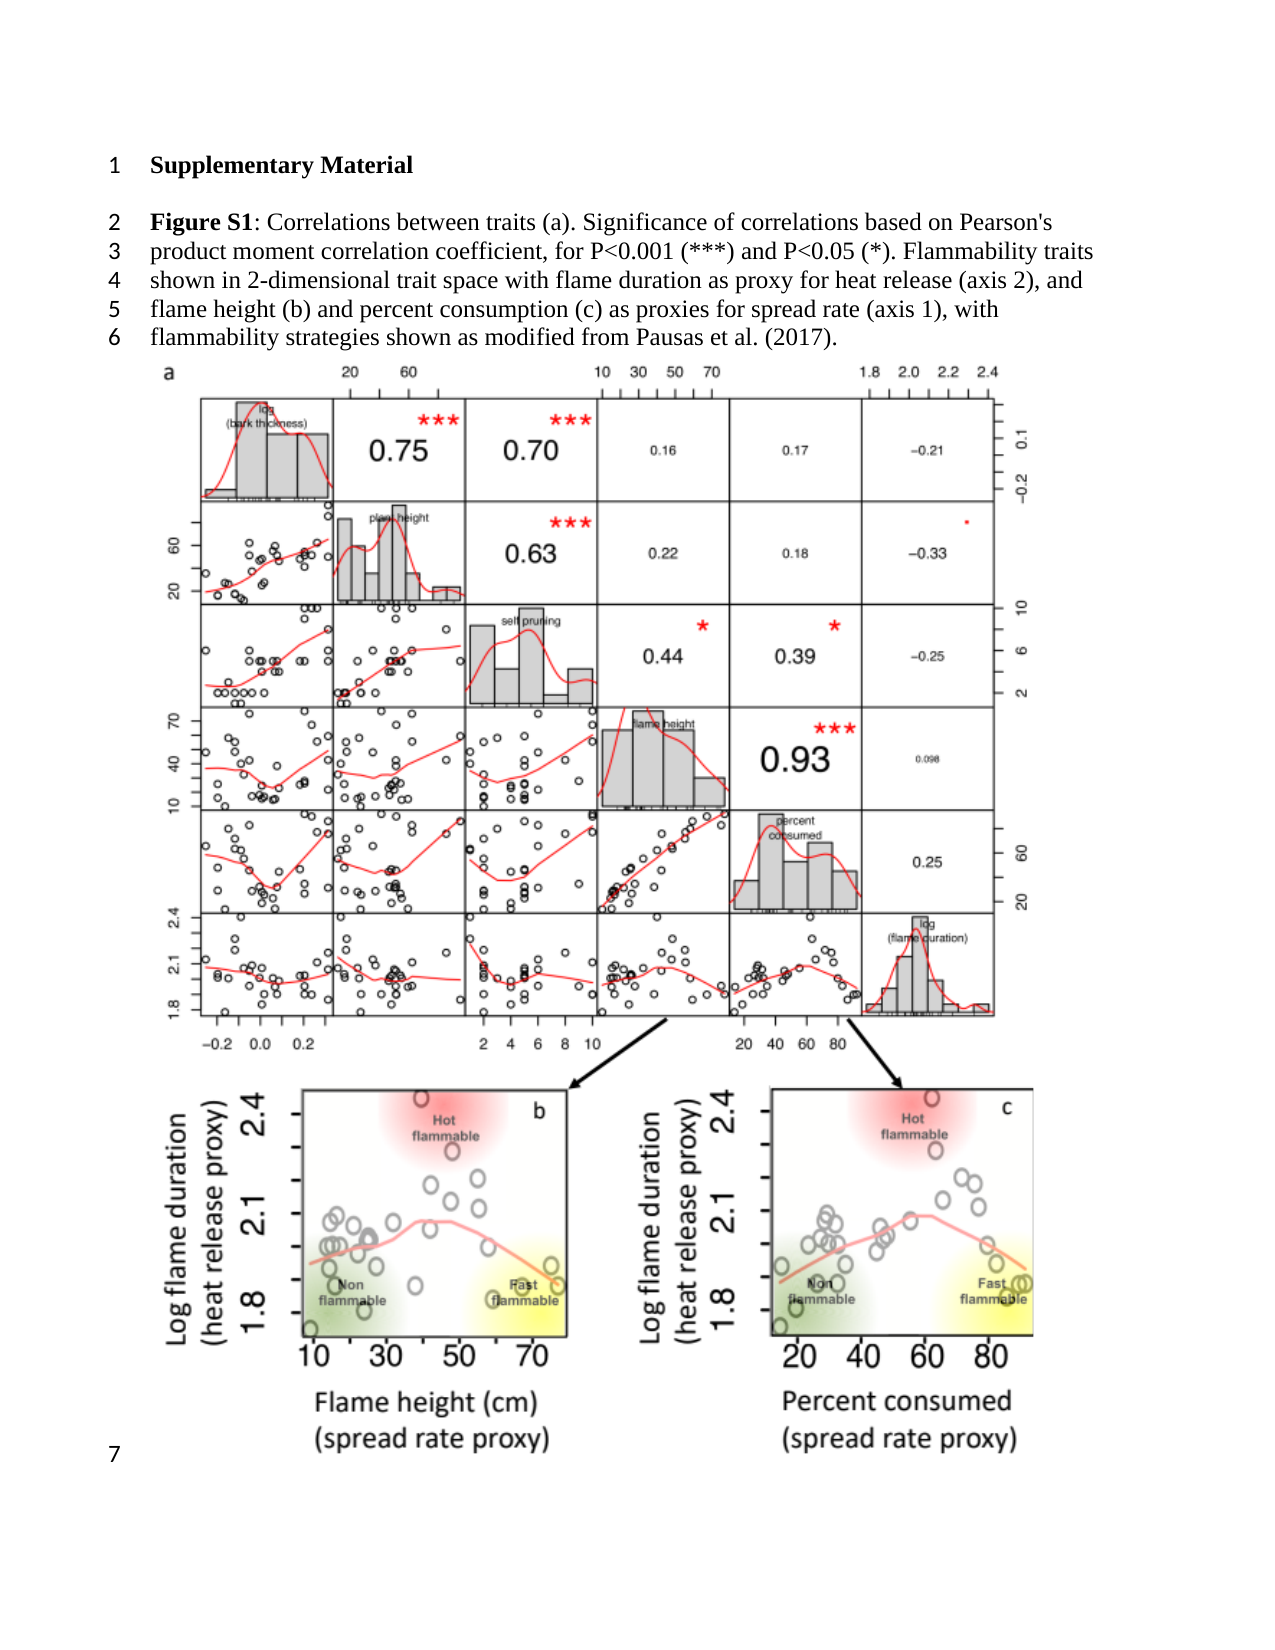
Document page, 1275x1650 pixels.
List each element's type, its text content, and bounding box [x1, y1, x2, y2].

text Supplementary Material [150, 150, 1125, 179]
text Figure S1: Correlations between traits (a). Significance of correlations based on Pearson's product moment correlation coefficient, for P<0.001 (***) and P<0.05 (*). Flammability traits shown in 2-dimensional trait space with flame duration as proxy for heat release (axis 2), and flame height (b) and percent consumption (c) as proxies for spread rate (axis 1), with flammability strategies shown as modified from Pausas et al. (2017). [150, 207, 1125, 351]
